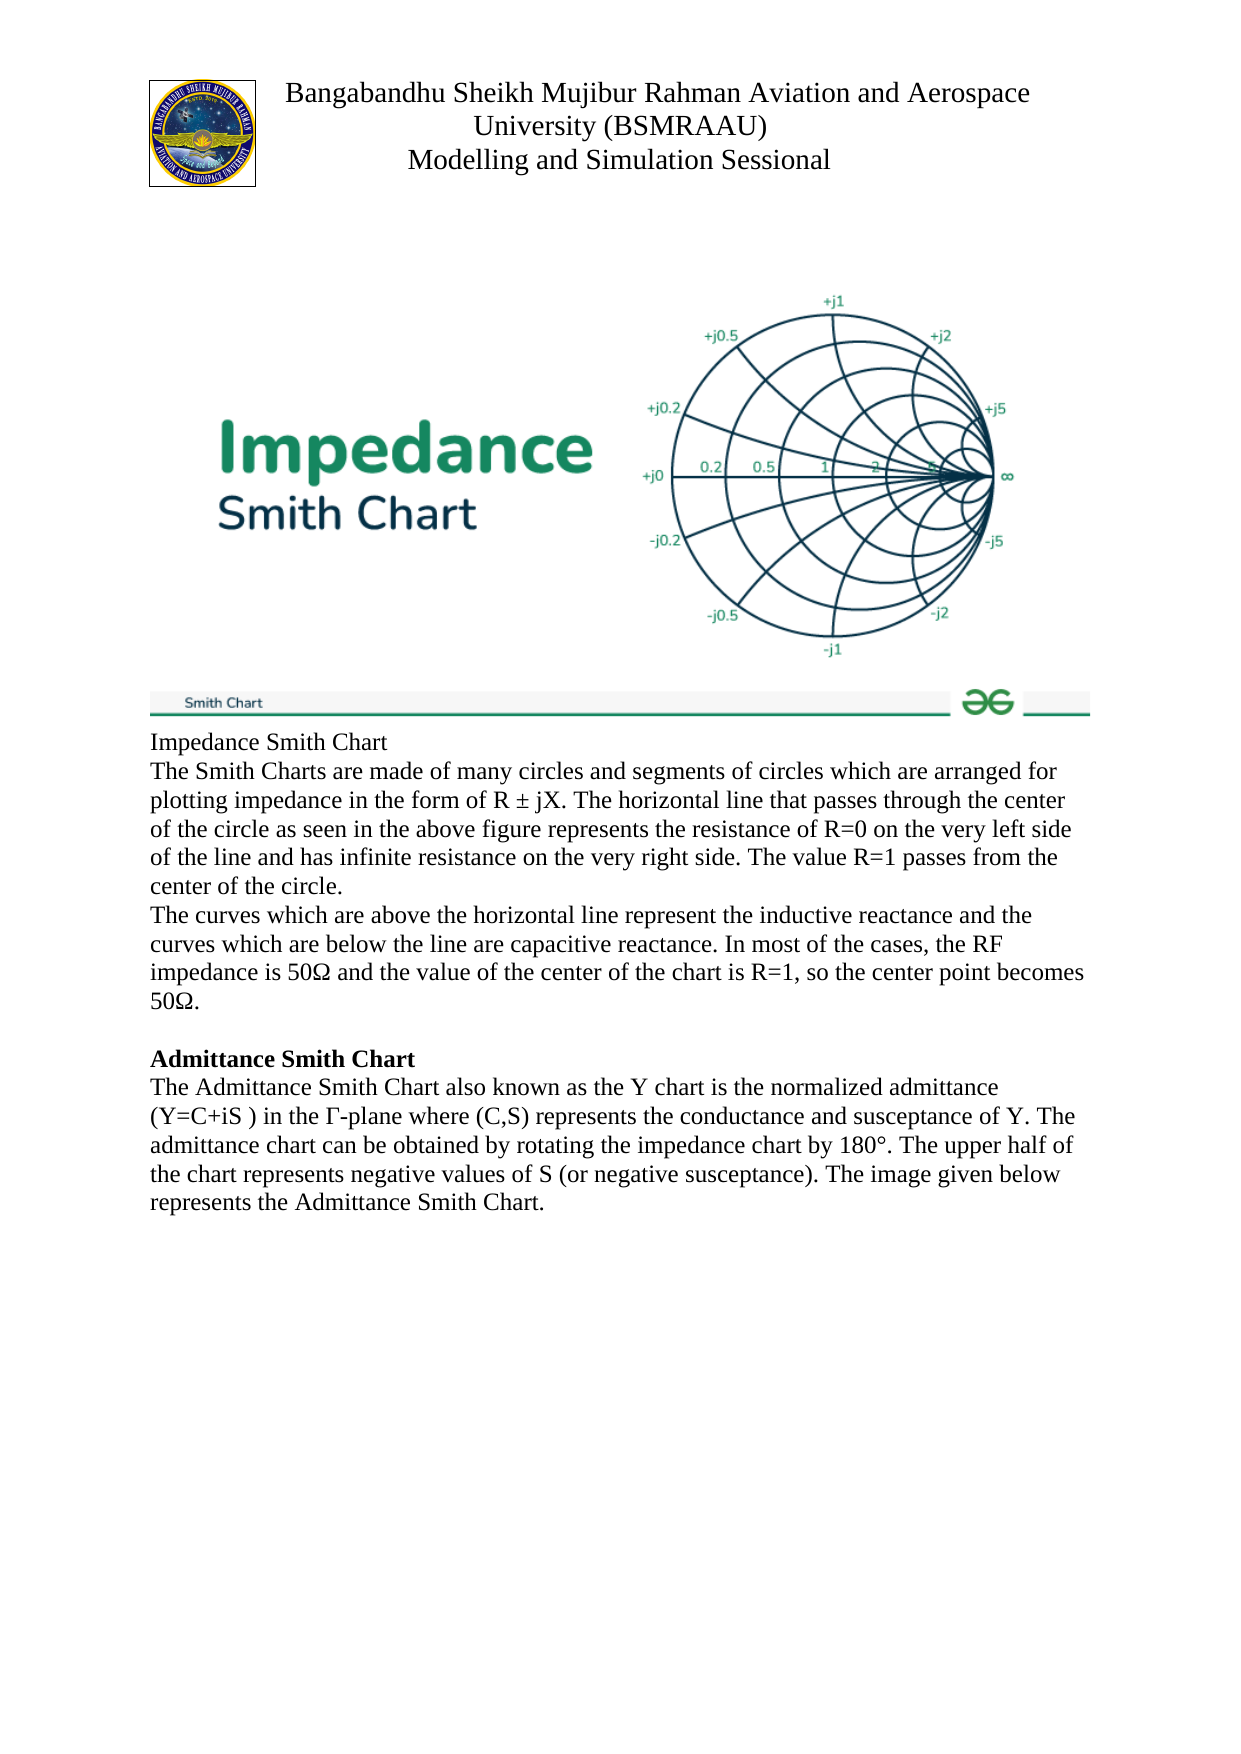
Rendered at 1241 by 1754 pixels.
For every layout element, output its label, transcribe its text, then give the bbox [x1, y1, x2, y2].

text Impedance Smith Chart [150, 728, 1090, 756]
text The curves which are above the horizontal line represent the inductive reactance and the curves which are below the line are capacitive reactance. In most of the cases, the RF impedance is 50Ω and the value of the center of the chart is R=1, so the center point becomes 50Ω. [150, 900, 1090, 1015]
picture [150, 257, 1091, 728]
text Admittance Smith Chart [150, 1044, 1090, 1072]
text The Smith Charts are made of many circles and segments of circles which are arranged for plotting impedance in the form of R ± jX. The horizontal line that passes through the center of the circle as seen in the above figure represents the resistance of R=0 on the very left side of the line and has infinite resistance on the very right side. The value R=1 passes from the center of the circle. [150, 756, 1090, 900]
text The Admittance Smith Chart also known as the Y chart is the normalized admittance (Y=C+iS ) in the Γ-plane where (C,S) represents the conductance and susceptance of Y. The admittance chart can be obtained by rotating the impedance chart by 180°. The upper half of the chart represents negative values of S (or negative susceptance). The image given below represents the Admittance Smith Chart. [150, 1072, 1090, 1216]
picture [150, 81, 255, 186]
